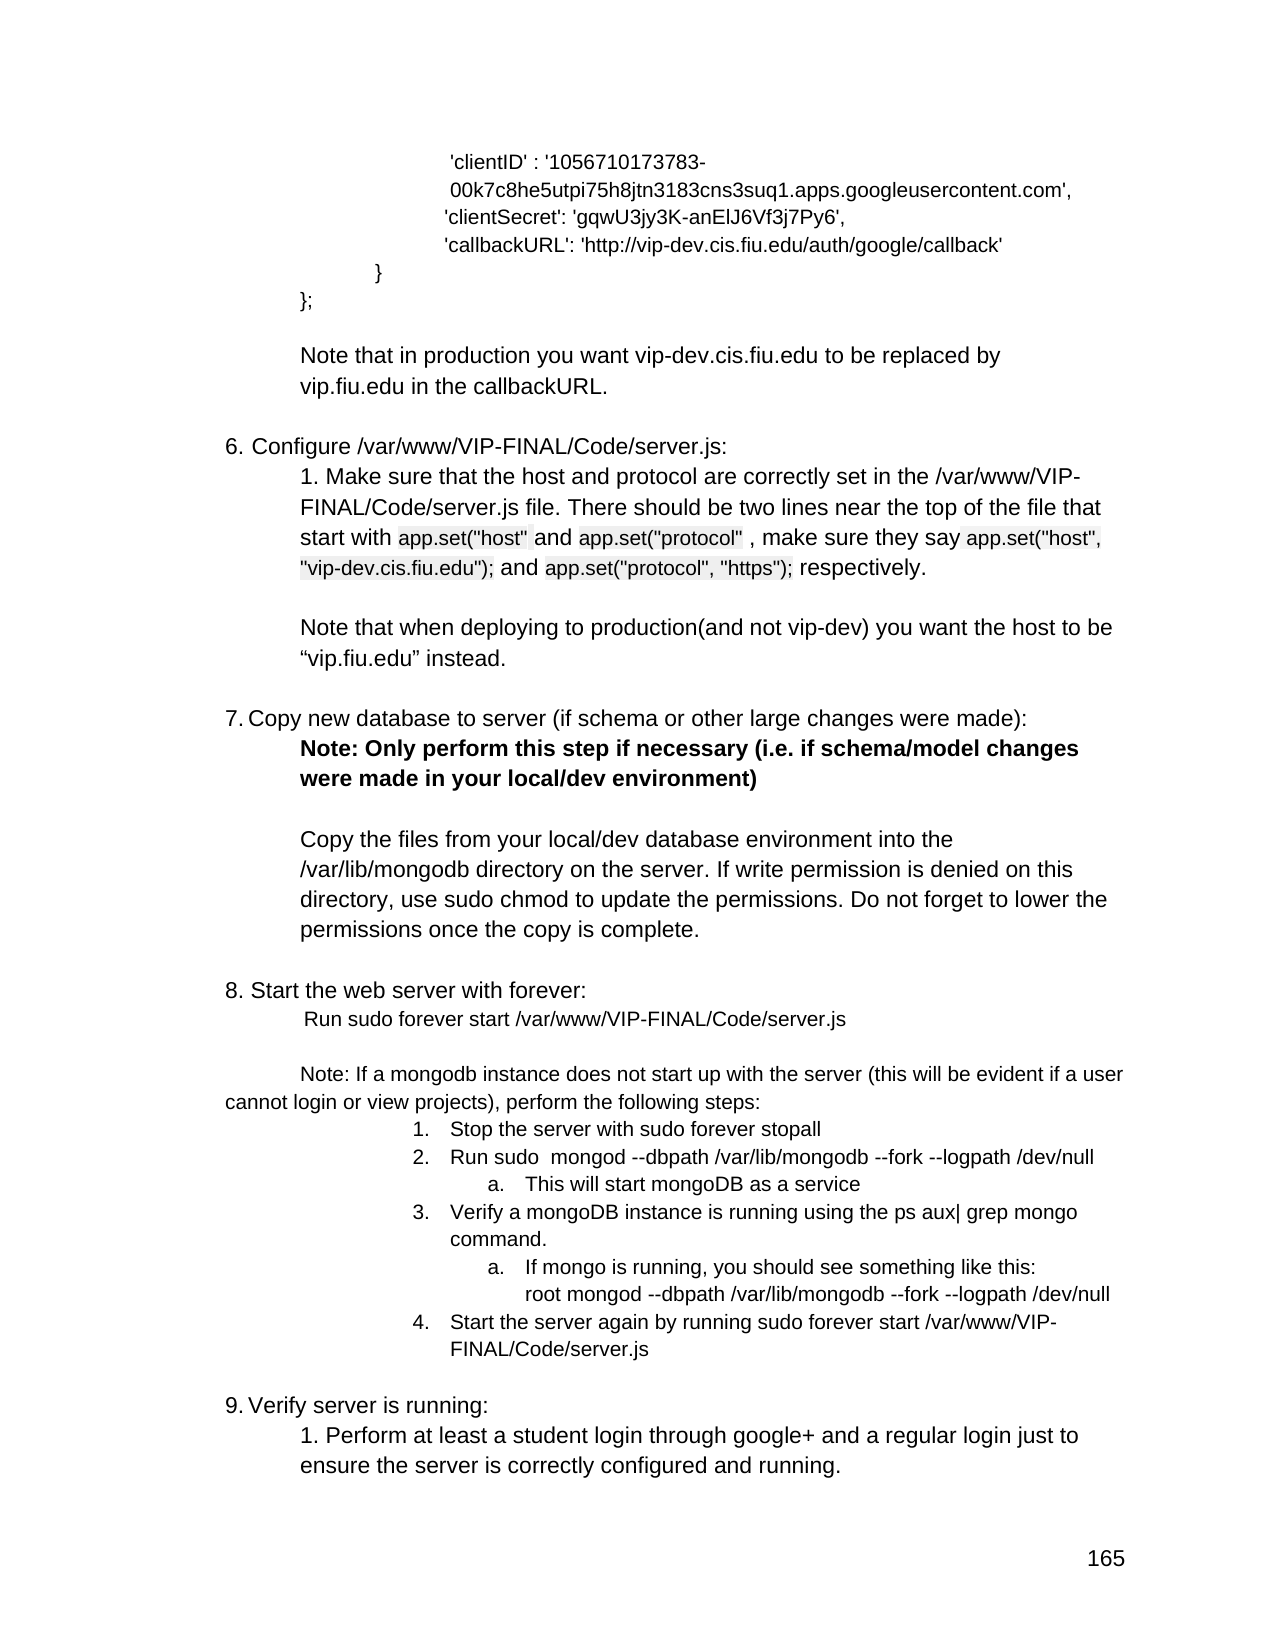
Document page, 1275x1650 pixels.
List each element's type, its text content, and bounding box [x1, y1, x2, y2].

text } [375, 260, 1125, 284]
text }; [300, 287, 1125, 311]
text 7. Copy new database to server (if schema or other large changes were made): [150, 705, 1125, 731]
text Note: If a mongodb instance does not start up with the server (this will be evident if a user cannot login or view projects), perform the following steps: [225, 1062, 1125, 1113]
text 'clientSecret': 'gqwU3jy3K-anElJ6Vf3j7Py6', [375, 205, 1125, 229]
text Note: Only perform this step if necessary (i.e. if schema/model changes were made in your local/dev environment) [300, 735, 1125, 792]
text Note that when deploying to production(and not vip-dev) you want the host to be “vip.fiu.edu” instead. [300, 614, 1125, 671]
text Copy the files from your local/dev database environment into the /var/lib/mongodb directory on the server. If write permission is denied on this directory, use sudo chmod to update the permissions. Do not forget to lower the permissions once the copy is complete. [300, 826, 1125, 943]
list If mongo is running, you should see something like this: [487, 1254, 1125, 1278]
list Start the server again by running sudo forever start /var/www/VIP-FINAL/Code/server.js [412, 1309, 1125, 1361]
list This will start mongoDB as a service [487, 1172, 1125, 1196]
text Note that in production you want vip-dev.cis.fiu.edu to be replaced by [300, 342, 1125, 369]
text 'callbackURL': 'http://vip-dev.cis.fiu.edu/auth/google/callback' [375, 232, 1125, 256]
text vip.fiu.edu in the callbackURL. [300, 373, 1125, 399]
text 1. Perform at least a student login through google+ and a regular login just to ensure the server is correctly configured and running. [300, 1422, 1125, 1479]
text 9. Verify server is running: [150, 1392, 1125, 1418]
text 'clientID' : '1056710173783-00k7c8he5utpi75h8jtn3183cns3suq1.apps.googleusercontent.com', [450, 150, 1125, 201]
text 6. Configure /var/www/VIP-FINAL/Code/server.js: [150, 433, 1125, 459]
text 8. Start the web server with forever: [150, 977, 1125, 1003]
text Run sudo forever start /var/www/VIP-FINAL/Code/server.js [225, 1007, 1125, 1031]
list Run sudo mongod --dbpath /var/lib/mongodb --fork --logpath /dev/null [412, 1144, 1125, 1168]
text root mongod --dbpath /var/lib/mongodb --fork --logpath /dev/null [450, 1282, 1125, 1306]
text 1. Make sure that the host and protocol are correctly set in the /var/www/VIP-FINAL/Code/server.js file. There should be two lines near the top of the file that start with app.set("host" and app.set("protocol" , make sure they say app.set("host", "vip-dev.cis.fiu.edu"); and app.set("protocol", "https"); respectively. [300, 463, 1125, 580]
list Stop the server with sudo forever stopall [412, 1117, 1125, 1141]
list Verify a mongoDB instance is running using the ps aux| grep mongo command. [412, 1199, 1125, 1251]
